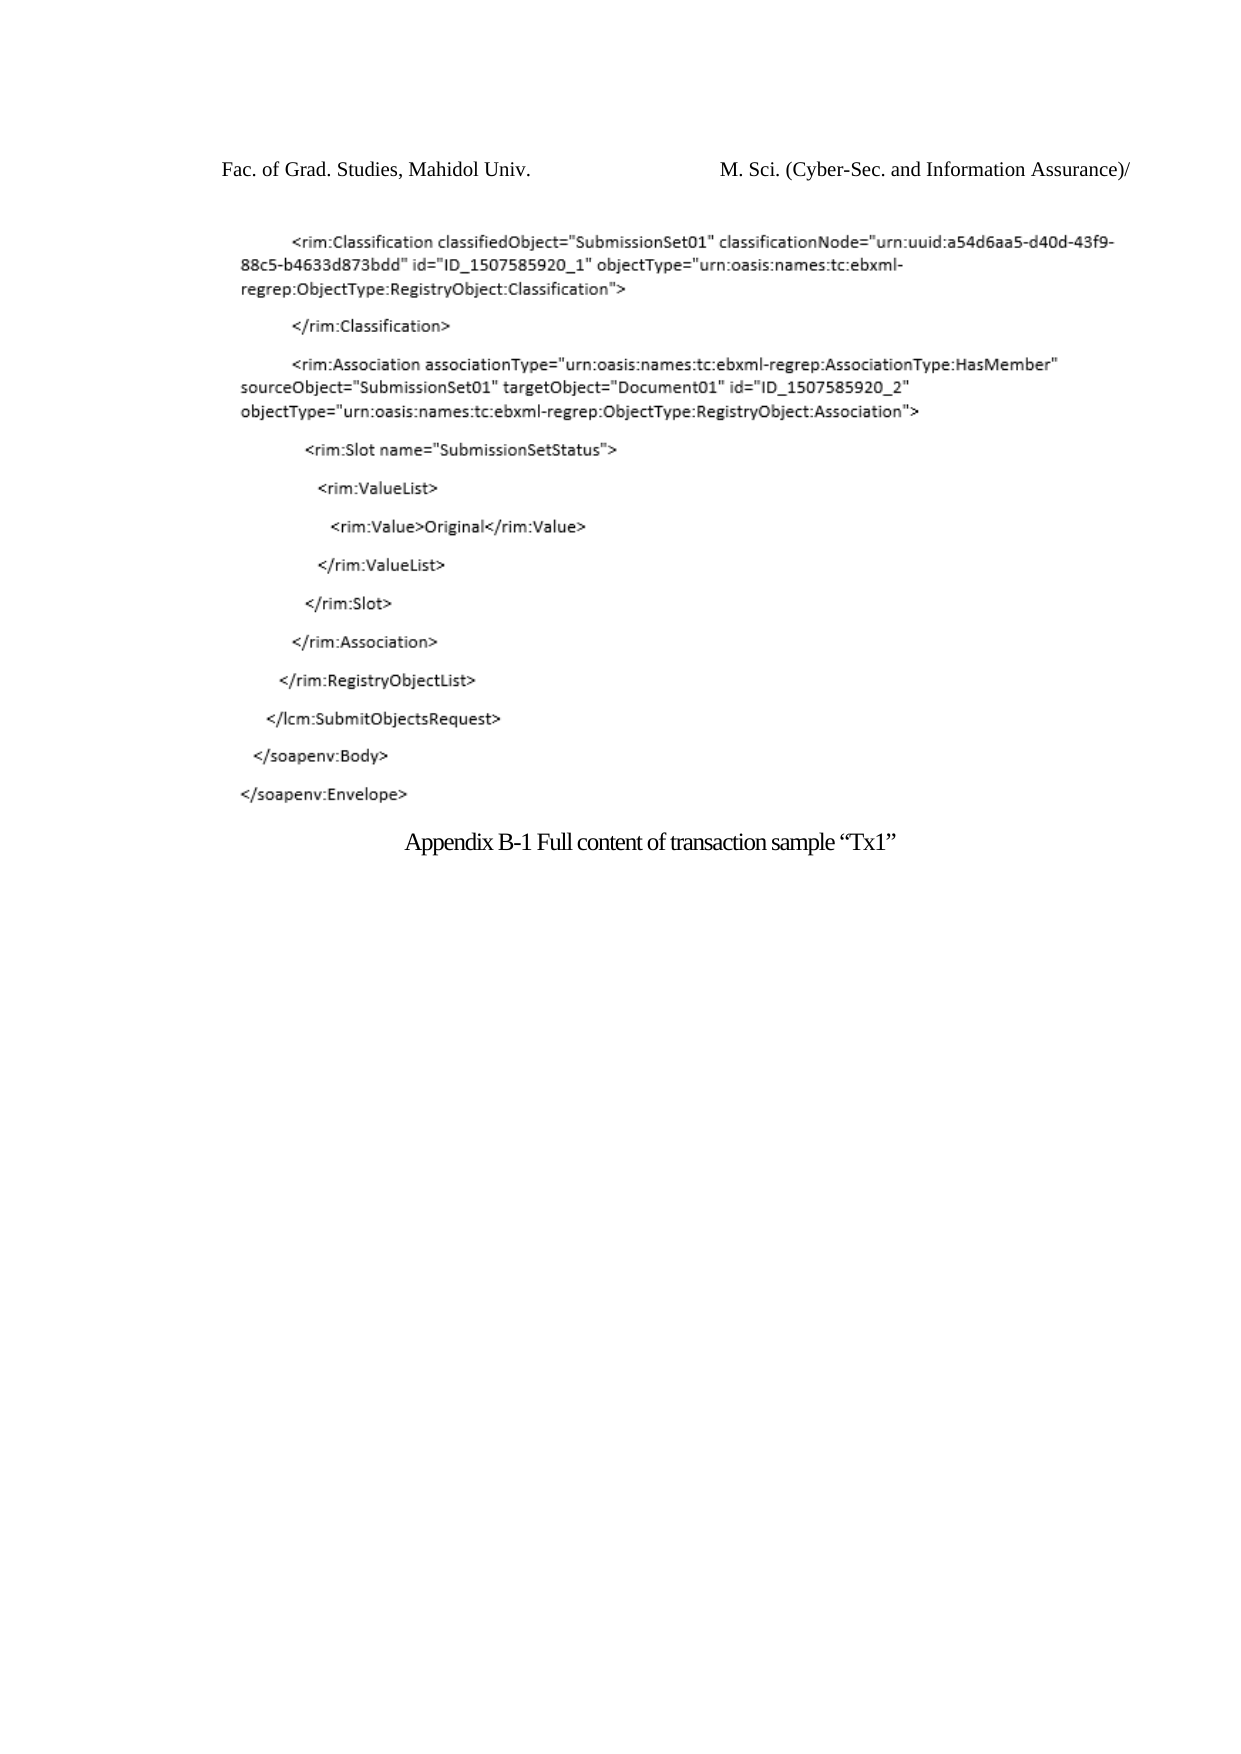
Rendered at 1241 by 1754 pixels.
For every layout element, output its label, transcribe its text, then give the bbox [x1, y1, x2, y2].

picture [221, 221, 1139, 813]
text Appendix B-1 Full content of transaction sample “Tx1” [209, 827, 1092, 856]
